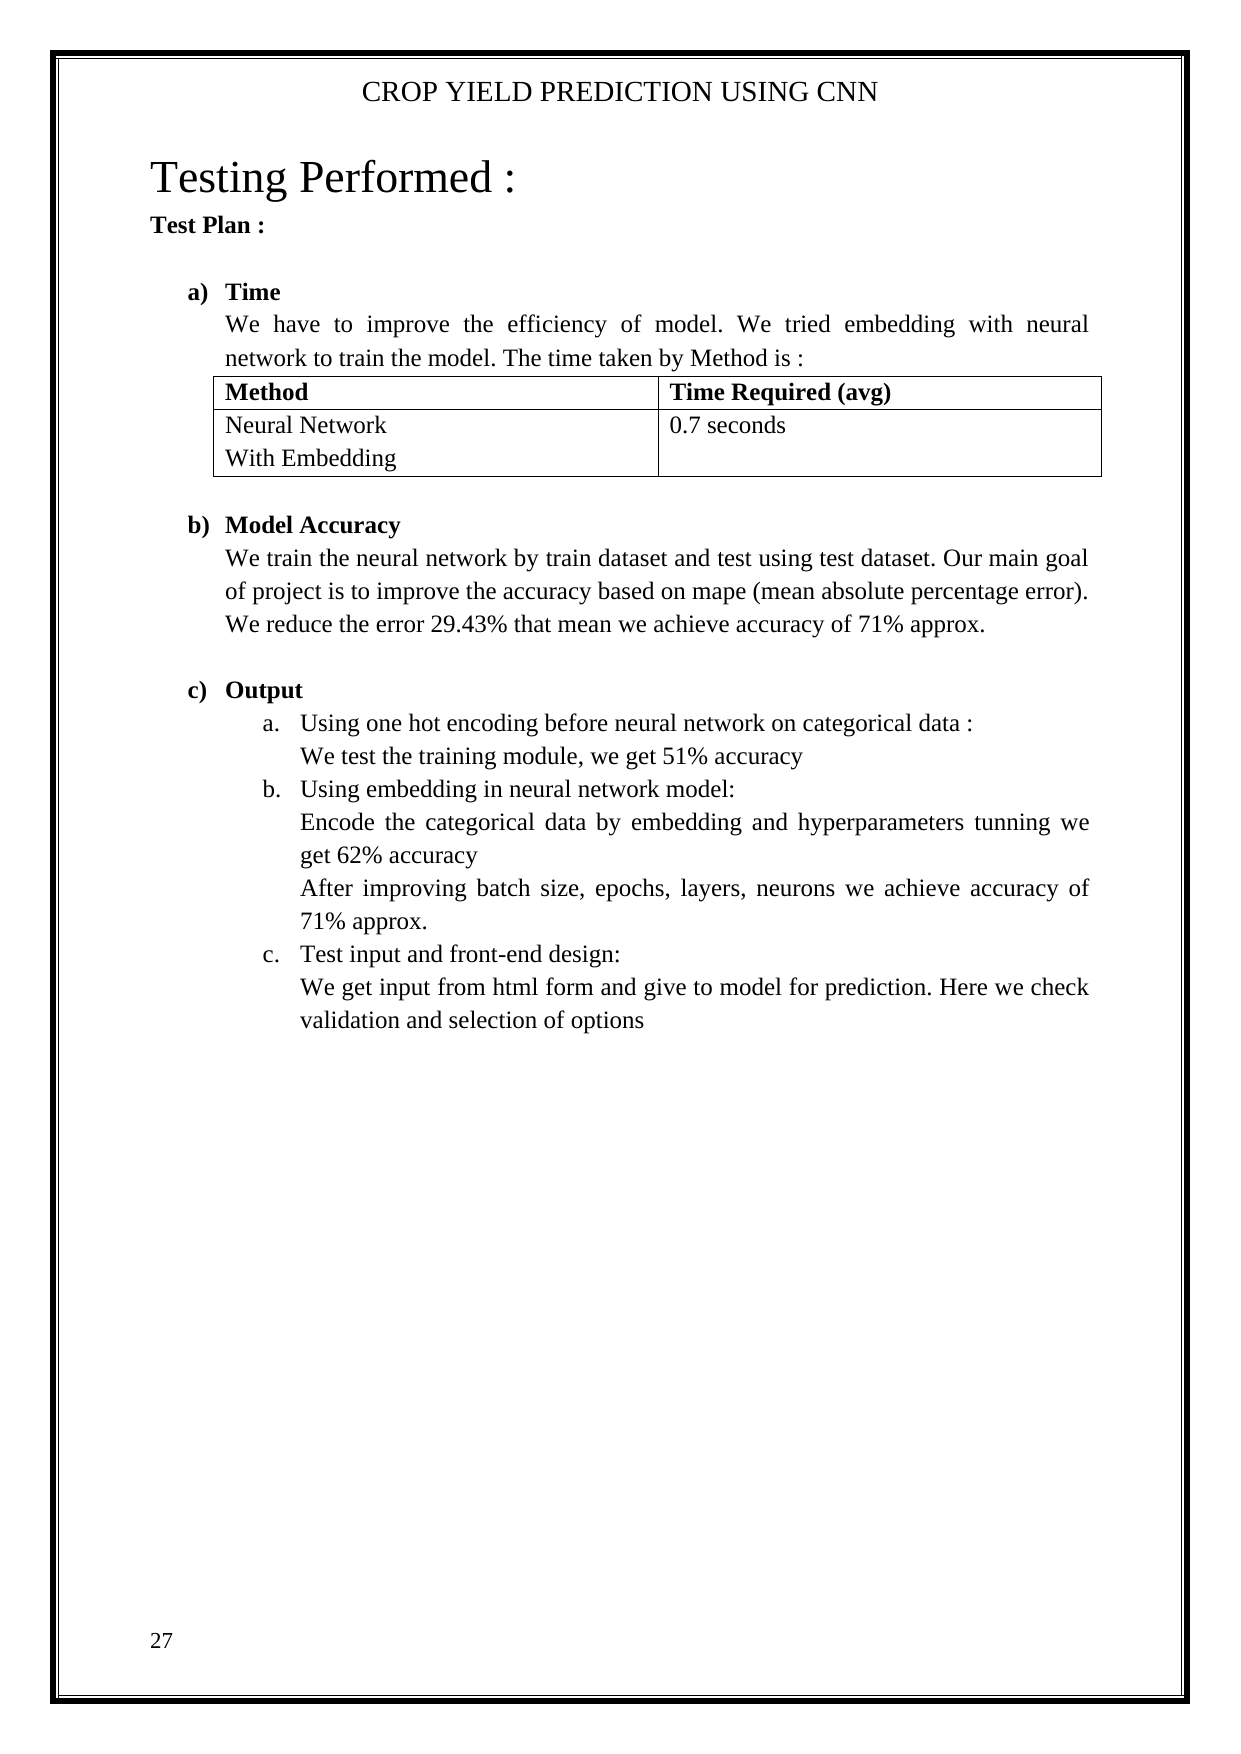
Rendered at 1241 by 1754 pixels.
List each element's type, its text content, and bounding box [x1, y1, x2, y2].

list We have to improve the efficiency of model. We tried embedding with neural network to train the model. The time taken by Method is : [225, 309, 1090, 371]
list Test input and front-end design: [262, 939, 1090, 968]
table_cell Neural Network With Embedding [214, 410, 658, 476]
text Test Plan : [150, 211, 1090, 239]
text Testing Performed : [150, 150, 1090, 203]
list We train the neural network by train dataset and test using test dataset. Our main goal of project is to improve the accuracy based on mape (mean absolute percentage error). [225, 543, 1090, 605]
table_header Time Required (avg) [659, 377, 1101, 409]
list Output [187, 675, 1090, 704]
list We reduce the error 29.43% that mean we achieve accuracy of 71% approx. [225, 609, 1090, 638]
list Using one hot encoding before neural network on categorical data : [262, 708, 1090, 737]
list After improving batch size, epochs, layers, neurons we achieve accuracy of 71% approx. [300, 873, 1090, 935]
list Time [187, 277, 1090, 305]
list Model Accuracy [187, 510, 1090, 539]
list Encode the categorical data by embedding and hyperparameters tunning we get 62% accuracy [300, 807, 1090, 869]
list Using embedding in neural network model: [262, 774, 1090, 803]
list We get input from html form and give to model for prediction. Here we check validation and selection of options [300, 972, 1090, 1034]
table_header Method [214, 377, 658, 409]
table_cell 0.7 seconds [659, 410, 1101, 476]
list We test the training module, we get 51% accuracy [300, 741, 1090, 770]
